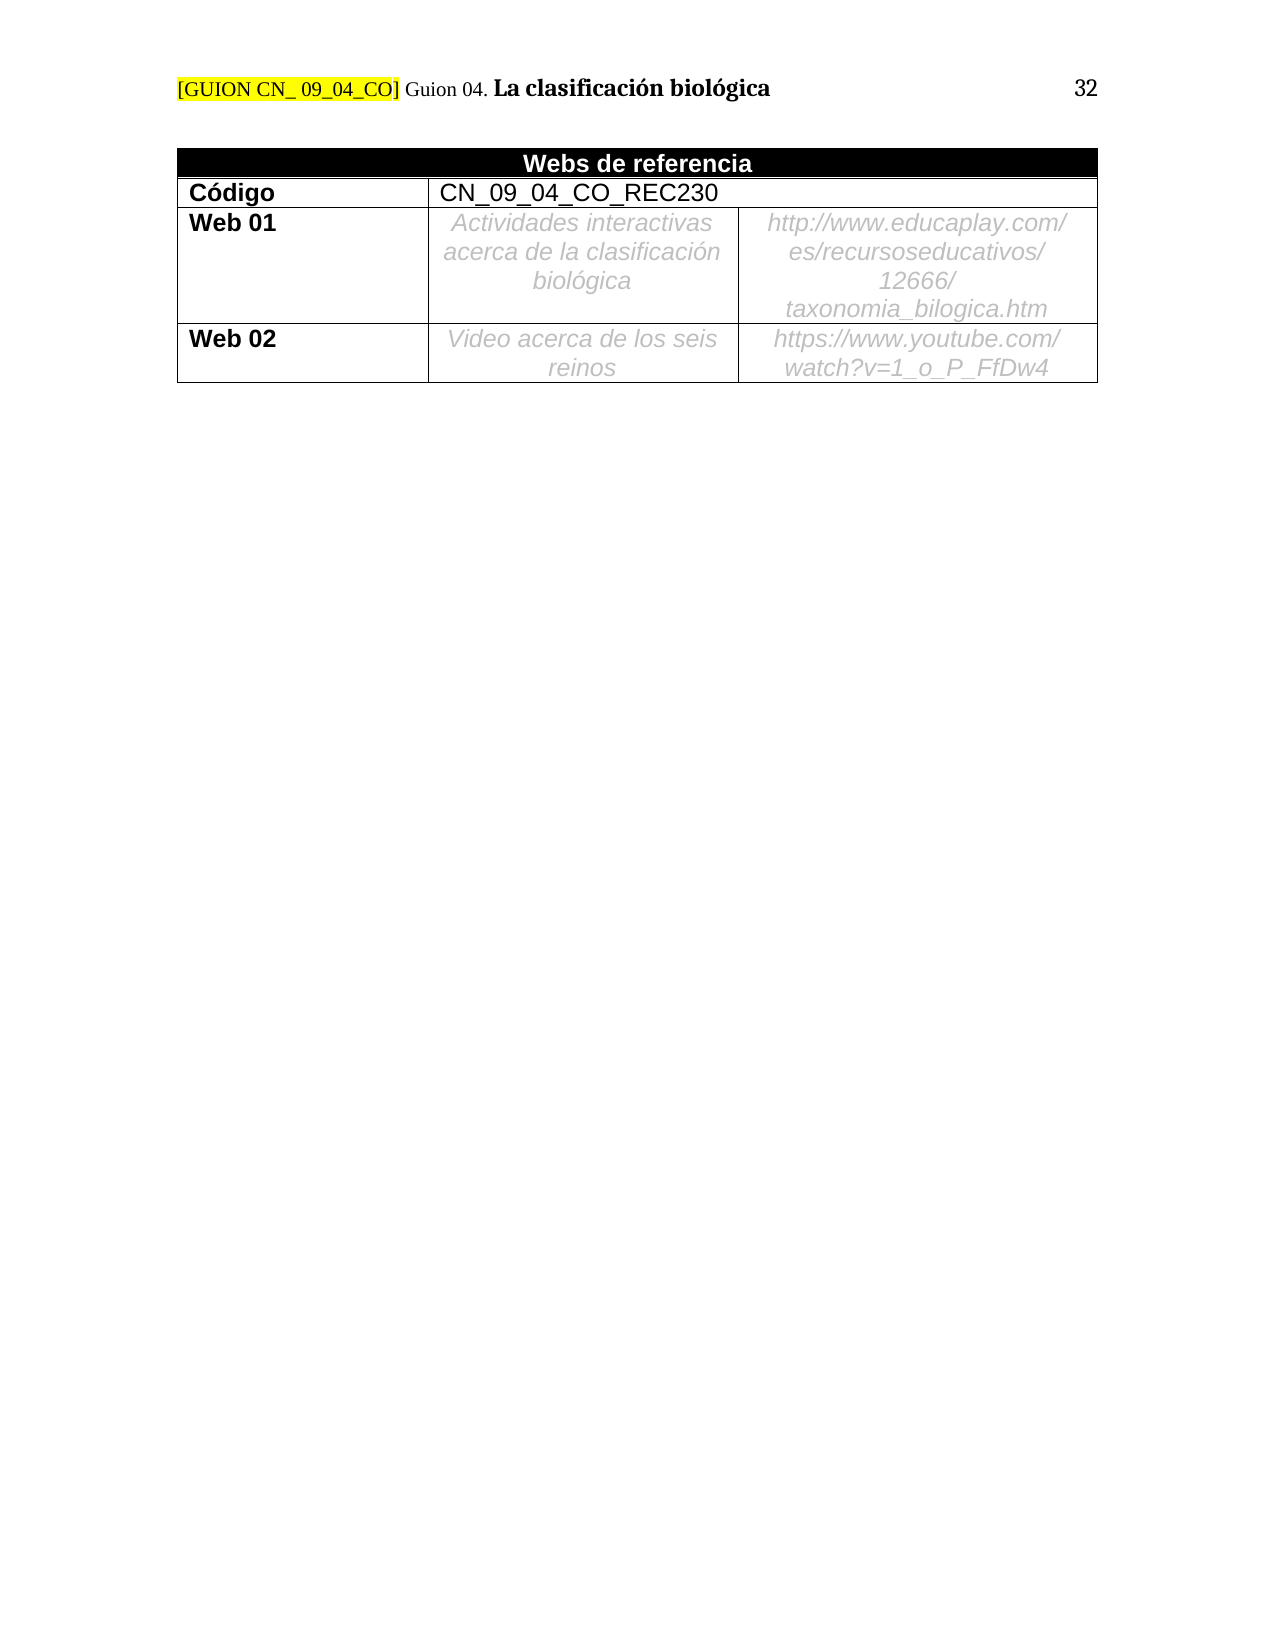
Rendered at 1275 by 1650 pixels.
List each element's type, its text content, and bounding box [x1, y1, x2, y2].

table_cell Video acerca de los seis reinos [429, 324, 738, 382]
table_cell Actividades interactivas acerca de la clasificación biológica [429, 208, 738, 323]
table_cell Código [178, 179, 428, 207]
table_cell Web 01 [178, 208, 428, 323]
table_cell CN_09_04_CO_REC230 [429, 179, 1097, 207]
table_cell http://www.educaplay.com/es/recursoseducativos/12666/taxonomia_bilogica.htm [739, 208, 1097, 323]
table_cell https://www.youtube.com/watch?v=1_o_P_FfDw4 [739, 324, 1097, 382]
table_header Webs de referencia [178, 149, 1097, 177]
table_cell Web 02 [178, 324, 428, 382]
